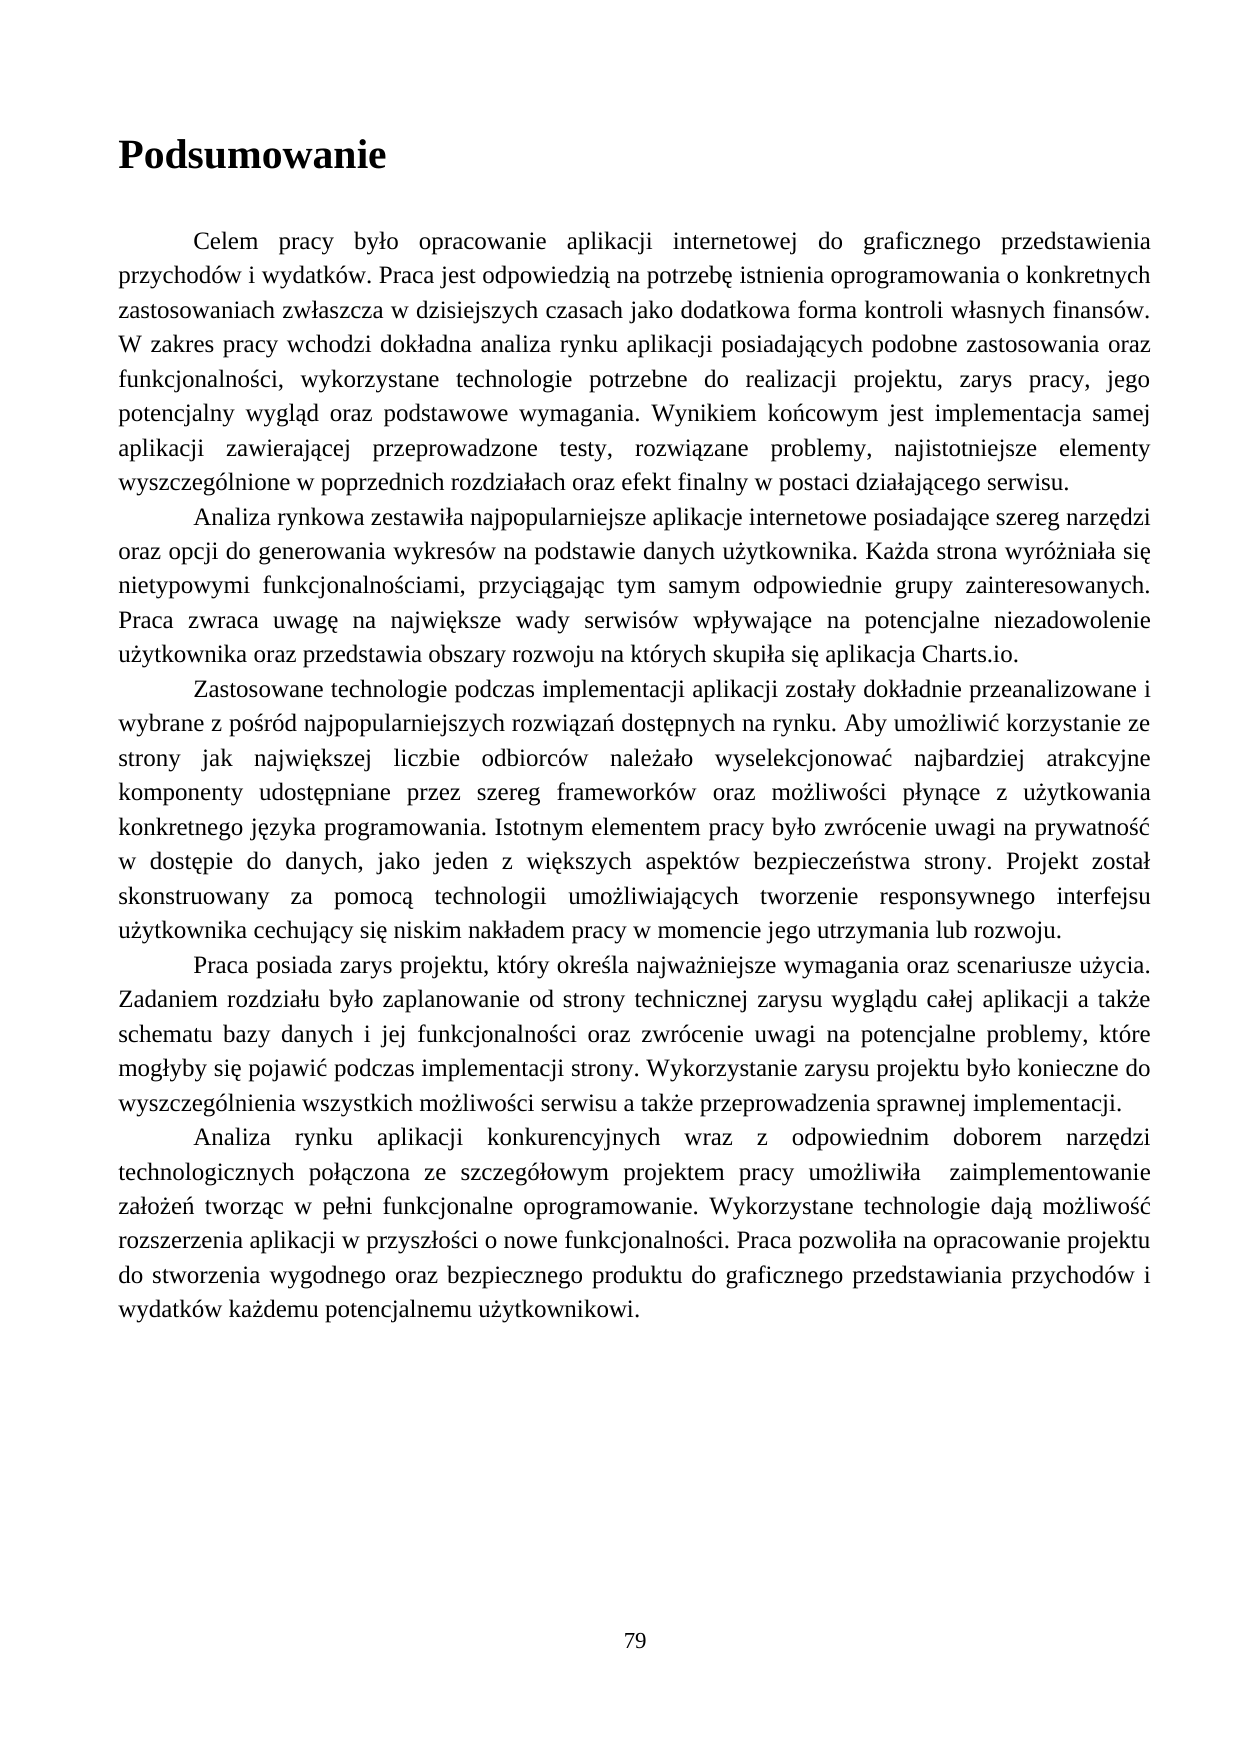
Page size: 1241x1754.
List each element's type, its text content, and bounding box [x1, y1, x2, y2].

text Zastosowane technologie podczas implementacji aplikacji zostały dokładnie przeanalizowane i wybrane z pośród najpopularniejszych rozwiązań dostępnych na rynku. Aby umożliwić korzystanie ze strony jak największej liczbie odbiorców należało wyselekcjonować najbardziej atrakcyjne komponenty udostępniane przez szereg frameworków oraz możliwości płynące z użytkowania konkretnego języka programowania. Istotnym elementem pracy było zwrócenie uwagi na prywatność w dostępie do danych, jako jeden z większych aspektów bezpieczeństwa strony. Projekt został skonstruowany za pomocą technologii umożliwiających tworzenie responsywnego interfejsu użytkownika cechujący się niskim nakładem pracy w momencie jego utrzymania lub rozwoju. [118, 674, 1152, 944]
text Celem pracy było opracowanie aplikacji internetowej do graficznego przedstawienia przychodów i wydatków. Praca jest odpowiedzią na potrzebę istnienia oprogramowania o konkretnych zastosowaniach zwłaszcza w dzisiejszych czasach jako dodatkowa forma kontroli własnych finansów. W zakres pracy wchodzi dokładna analiza rynku aplikacji posiadających podobne zastosowania oraz funkcjonalności, wykorzystane technologie potrzebne do realizacji projektu, zarys pracy, jego potencjalny wygląd oraz podstawowe wymagania. Wynikiem końcowym jest implementacja samej aplikacji zawierającej przeprowadzone testy, rozwiązane problemy, najistotniejsze elementy wyszczególnione w poprzednich rozdziałach oraz efekt finalny w postaci działającego serwisu. [118, 226, 1152, 496]
subtitle Podsumowanie [118, 130, 769, 178]
text Praca posiada zarys projektu, który określa najważniejsze wymagania oraz scenariusze użycia. Zadaniem rozdziału było zaplanowanie od strony technicznej zarysu wyglądu całej aplikacji a także schematu bazy danych i jej funkcjonalności oraz zwrócenie uwagi na potencjalne problemy, które mogłyby się pojawić podczas implementacji strony. Wykorzystanie zarysu projektu było konieczne do wyszczególnienia wszystkich możliwości serwisu a także przeprowadzenia sprawnej implementacji. [118, 950, 1152, 1116]
text Analiza rynku aplikacji konkurencyjnych wraz z odpowiednim doborem narzędzi technologicznych połączona ze szczegółowym projektem pracy umożliwiła zaimplementowanie założeń tworząc w pełni funkcjonalne oprogramowanie. Wykorzystane technologie dają możliwość rozszerzenia aplikacji w przyszłości o nowe funkcjonalności. Praca pozwoliła na opracowanie projektu do stworzenia wygodnego oraz bezpiecznego produktu do graficznego przedstawiania przychodów i wydatków każdemu potencjalnemu użytkownikowi. [118, 1122, 1152, 1323]
text Analiza rynkowa zestawiła najpopularniejsze aplikacje internetowe posiadające szereg narzędzi oraz opcji do generowania wykresów na podstawie danych użytkownika. Każda strona wyróżniała się nietypowymi funkcjonalnościami, przyciągając tym samym odpowiednie grupy zainteresowanych. Praca zwraca uwagę na największe wady serwisów wpływające na potencjalne niezadowolenie użytkownika oraz przedstawia obszary rozwoju na których skupiła się aplikacja Charts.io. [118, 502, 1152, 668]
